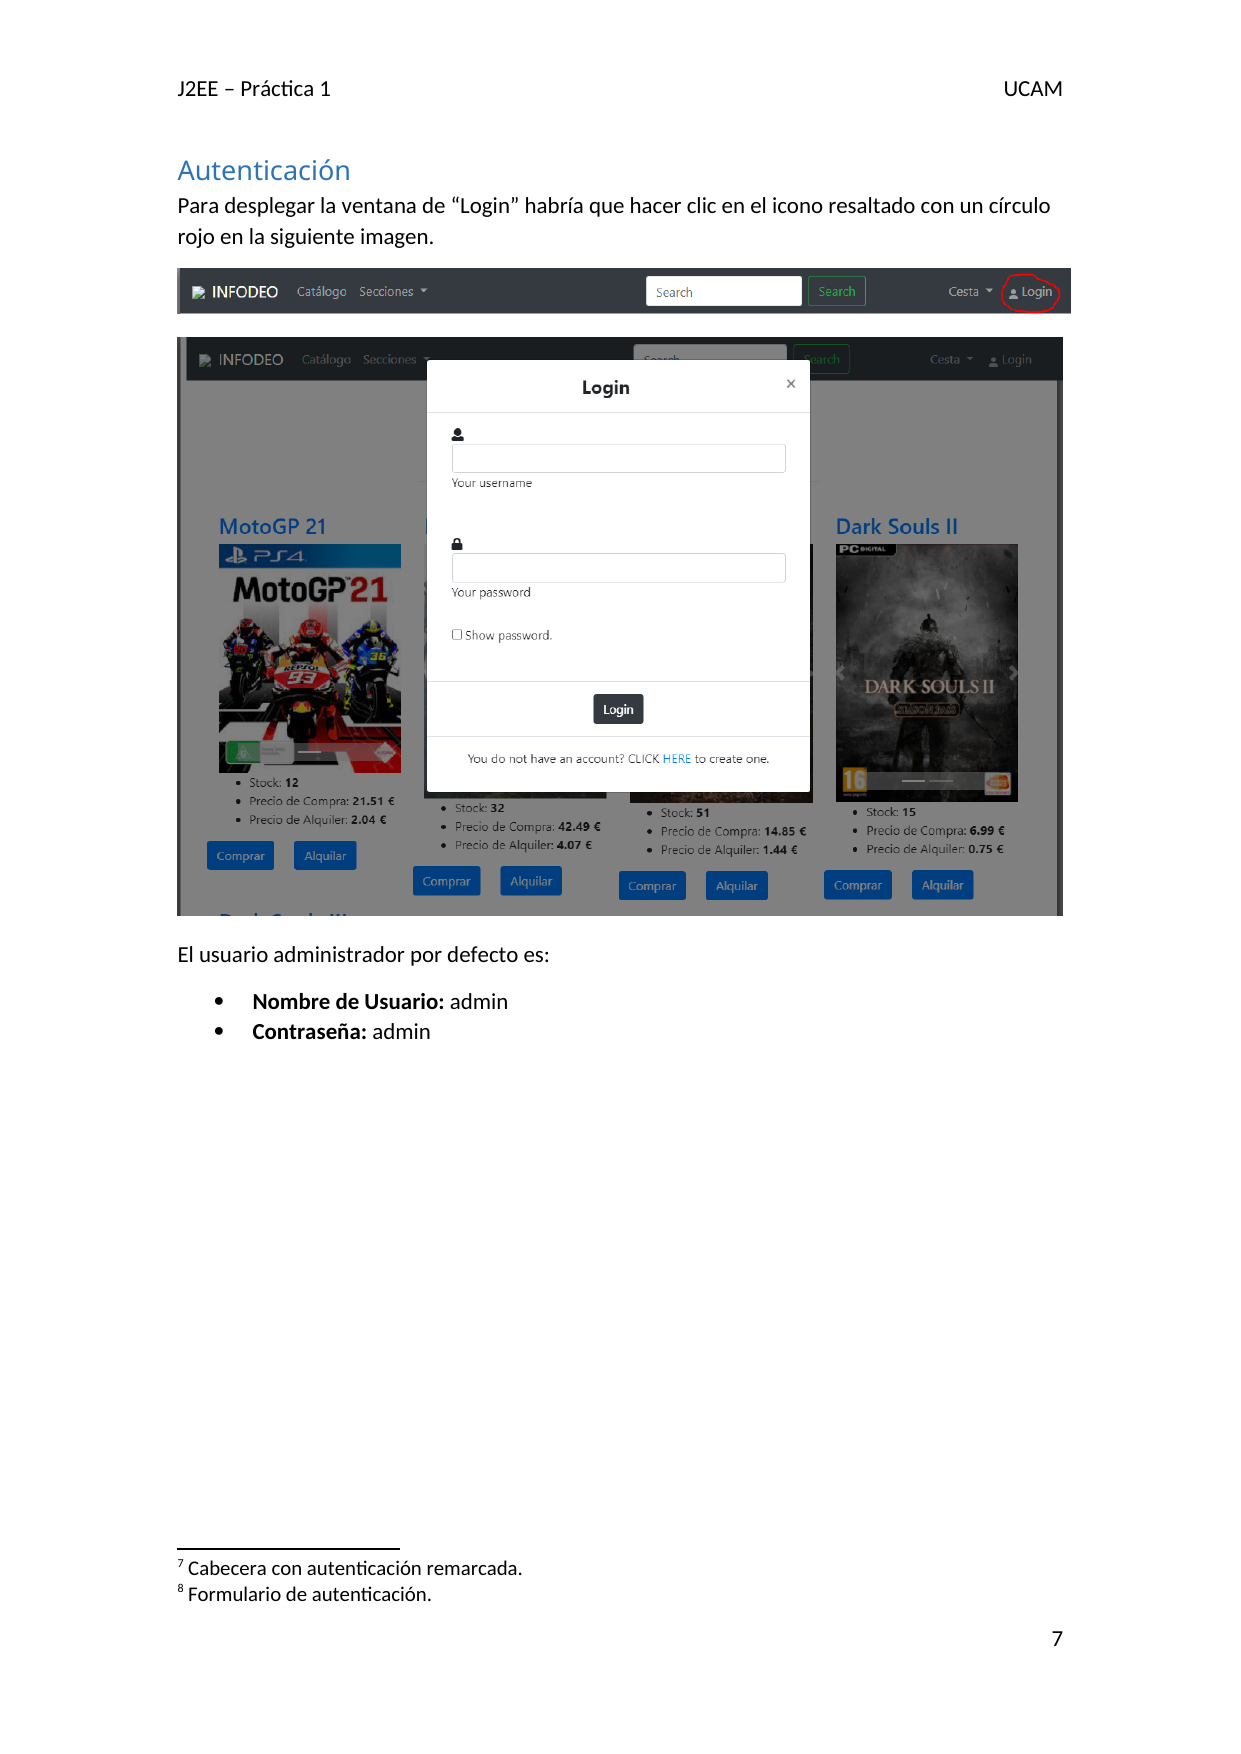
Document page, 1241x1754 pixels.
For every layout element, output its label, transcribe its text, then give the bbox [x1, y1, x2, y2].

text Para desplegar la ventana de “Login” habría que hacer clic en el icono resaltado con un círculo rojo en la siguiente imagen. [177, 192, 1063, 250]
list Nombre de Usuario: admin [215, 987, 1063, 1015]
text El usuario administrador por defecto es: [177, 940, 1063, 968]
picture [177, 337, 1063, 916]
subtitle Autenticación [177, 152, 1063, 189]
list Contraseña: admin [215, 1017, 1063, 1045]
picture [177, 268, 1071, 314]
